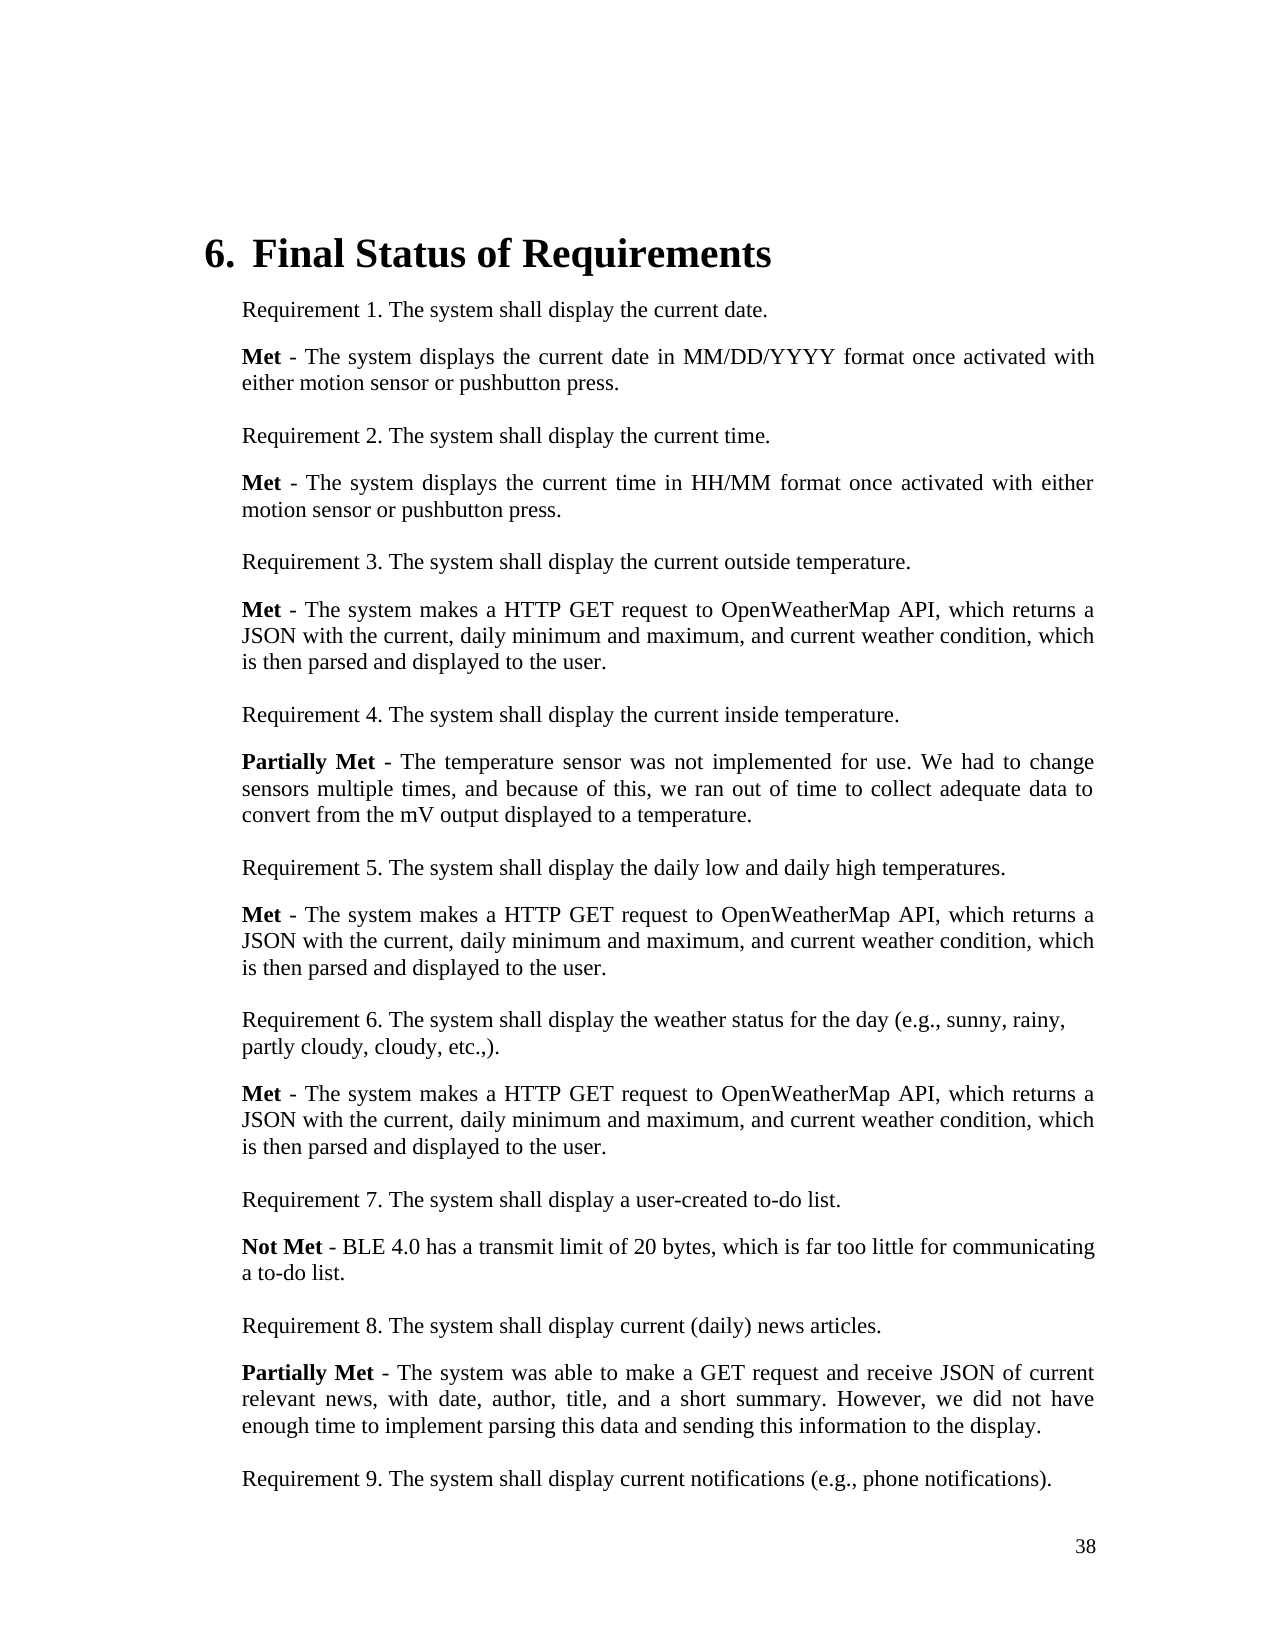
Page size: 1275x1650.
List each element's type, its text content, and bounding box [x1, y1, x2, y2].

text Requirement 7. The system shall display a user-created to-do list. [242, 1186, 1096, 1212]
text Partially Met - The temperature sensor was not implemented for use. We had to change sensors multiple times, and because of this, we ran out of time to collect adequate data to convert from the mV output displayed to a temperature. [242, 748, 1096, 827]
text Requirement 4. The system shall display the current inside temperature. [242, 701, 1096, 727]
text Requirement 5. The system shall display the daily low and daily high temperatures. [242, 854, 1096, 880]
text Requirement 3. The system shall display the current outside temperature. [242, 548, 1096, 575]
text Requirement 6. The system shall display the weather status for the day (e.g., sunny, rainy, partly cloudy, cloudy, etc.,). [242, 1007, 1096, 1059]
text Met - The system makes a HTTP GET request to OpenWeatherMap API, which returns a JSON with the current, daily minimum and maximum, and current weather condition, which is then parsed and displayed to the user. [242, 1080, 1096, 1159]
text Requirement 8. The system shall display current (daily) news articles. [242, 1312, 1096, 1338]
text Requirement 9. The system shall display current notifications (e.g., phone notifications). [242, 1465, 1096, 1491]
subtitle Final Status of Requirements [204, 228, 1096, 276]
text Met - The system makes a HTTP GET request to OpenWeatherMap API, which returns a JSON with the current, daily minimum and maximum, and current weather condition, which is then parsed and displayed to the user. [242, 596, 1096, 675]
text Requirement 1. The system shall display the current date. [242, 296, 1096, 322]
text Not Met - BLE 4.0 has a transmit limit of 20 bytes, which is far too little for communicating a to-do list. [242, 1233, 1096, 1286]
text Met - The system displays the current date in MM/DD/YYYY format once activated with either motion sensor or pushbutton press. [242, 343, 1096, 396]
text Partially Met - The system was able to make a GET request and receive JSON of current relevant news, with date, author, title, and a short summary. However, we did not have enough time to implement parsing this data and sending this information to the display. [242, 1359, 1096, 1438]
text Requirement 2. The system shall display the current time. [242, 422, 1096, 448]
text Met - The system displays the current time in HH/MM format once activated with either motion sensor or pushbutton press. [242, 469, 1096, 522]
text Met - The system makes a HTTP GET request to OpenWeatherMap API, which returns a JSON with the current, daily minimum and maximum, and current weather condition, which is then parsed and displayed to the user. [242, 901, 1096, 980]
